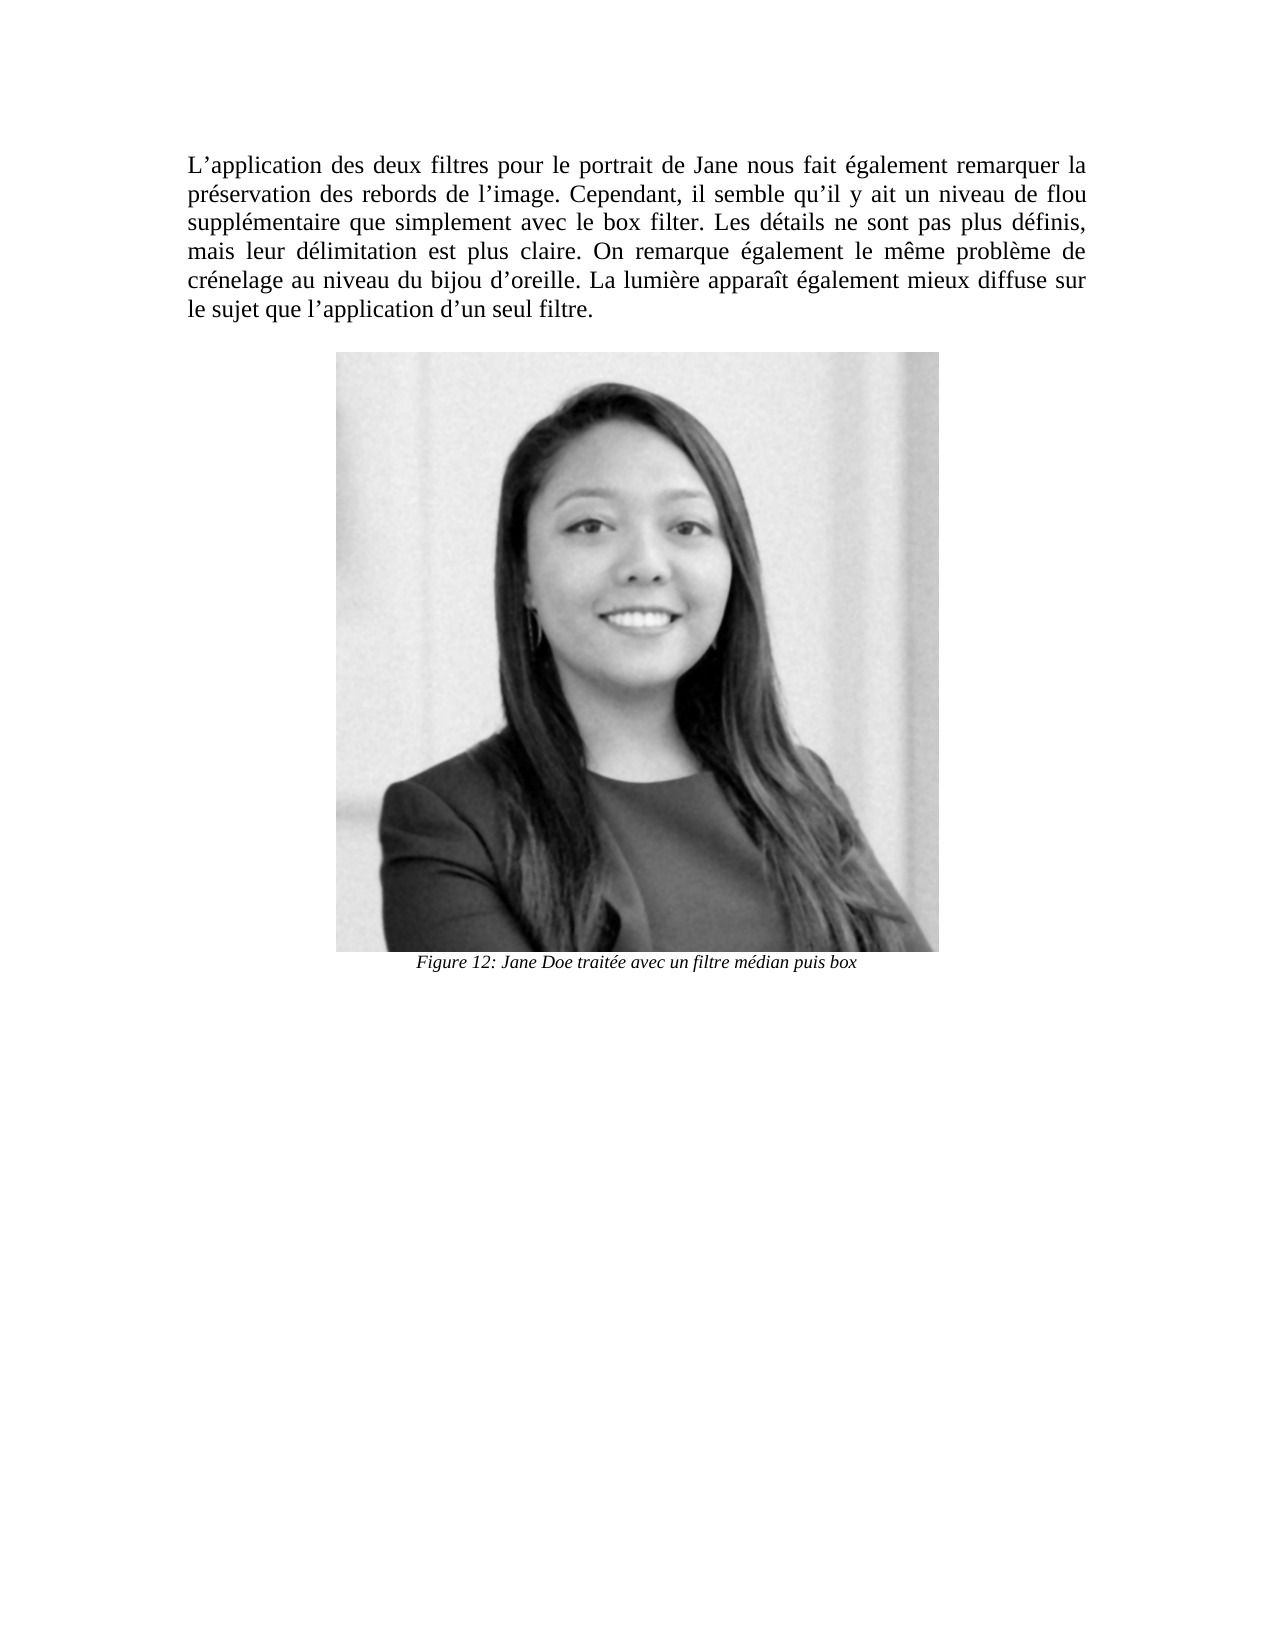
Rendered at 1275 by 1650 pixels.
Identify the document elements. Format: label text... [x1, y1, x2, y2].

picture [336, 351, 939, 952]
text L’application des deux filtres pour le portrait de Jane nous fait également remarquer la préservation des rebords de l’image. Cependant, il semble qu’il y ait un niveau de flou supplémentaire que simplement avec le box filter. Les détails ne sont pas plus définis, mais leur délimitation est plus claire. On remarque également le même problème de crénelage au niveau du bijou d’oreille. La lumière apparaît également mieux diffuse sur le sujet que l’application d’un seul filtre. [187, 150, 1087, 322]
text Figure 12: Jane Doe traitée avec un filtre médian puis box [187, 951, 1087, 973]
